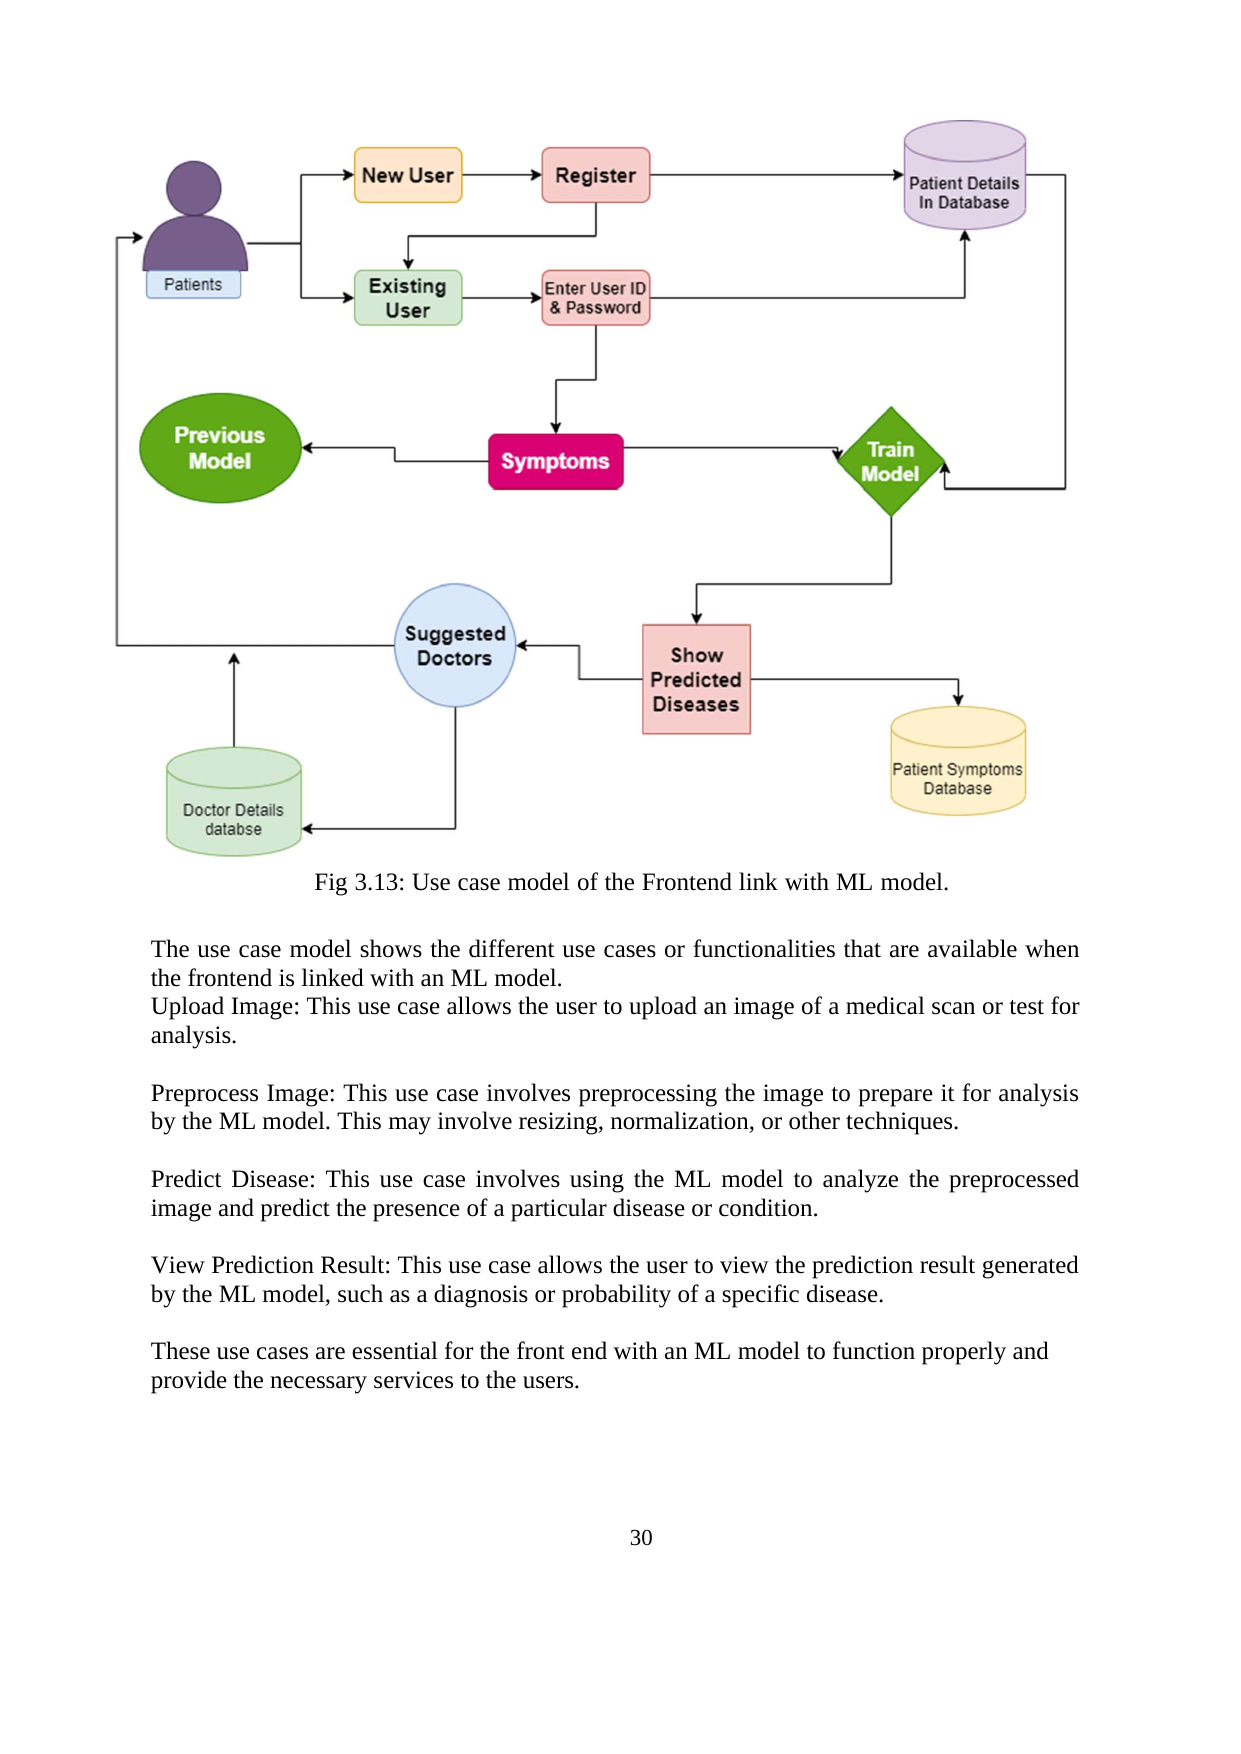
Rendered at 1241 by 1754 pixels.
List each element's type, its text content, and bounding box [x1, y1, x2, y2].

text Preprocess Image: This use case involves preprocessing the image to prepare it for analysis by the ML model. This may involve resizing, normalization, or other techniques. [151, 1078, 1080, 1135]
text Upload Image: This use case allows the user to upload an image of a medical scan or test for analysis. [151, 991, 1080, 1049]
text The use case model shows the different use cases or functionalities that are available when the frontend is linked with an ML model. [151, 934, 1080, 991]
text Predict Disease: This use case involves using the ML model to analyze the preprocessed image and predict the presence of a particular disease or condition. [151, 1164, 1080, 1221]
text View Prediction Result: This use case allows the user to view the prediction result generated by the ML model, such as a diagnosis or probability of a specific disease. [151, 1250, 1080, 1308]
text These use cases are essential for the front end with an ML model to function properly and provide the necessary services to the users. [151, 1336, 1080, 1394]
text Fig 3.13: Use case model of the Frontend link with ML model. [314, 867, 1080, 895]
picture [106, 120, 1078, 857]
